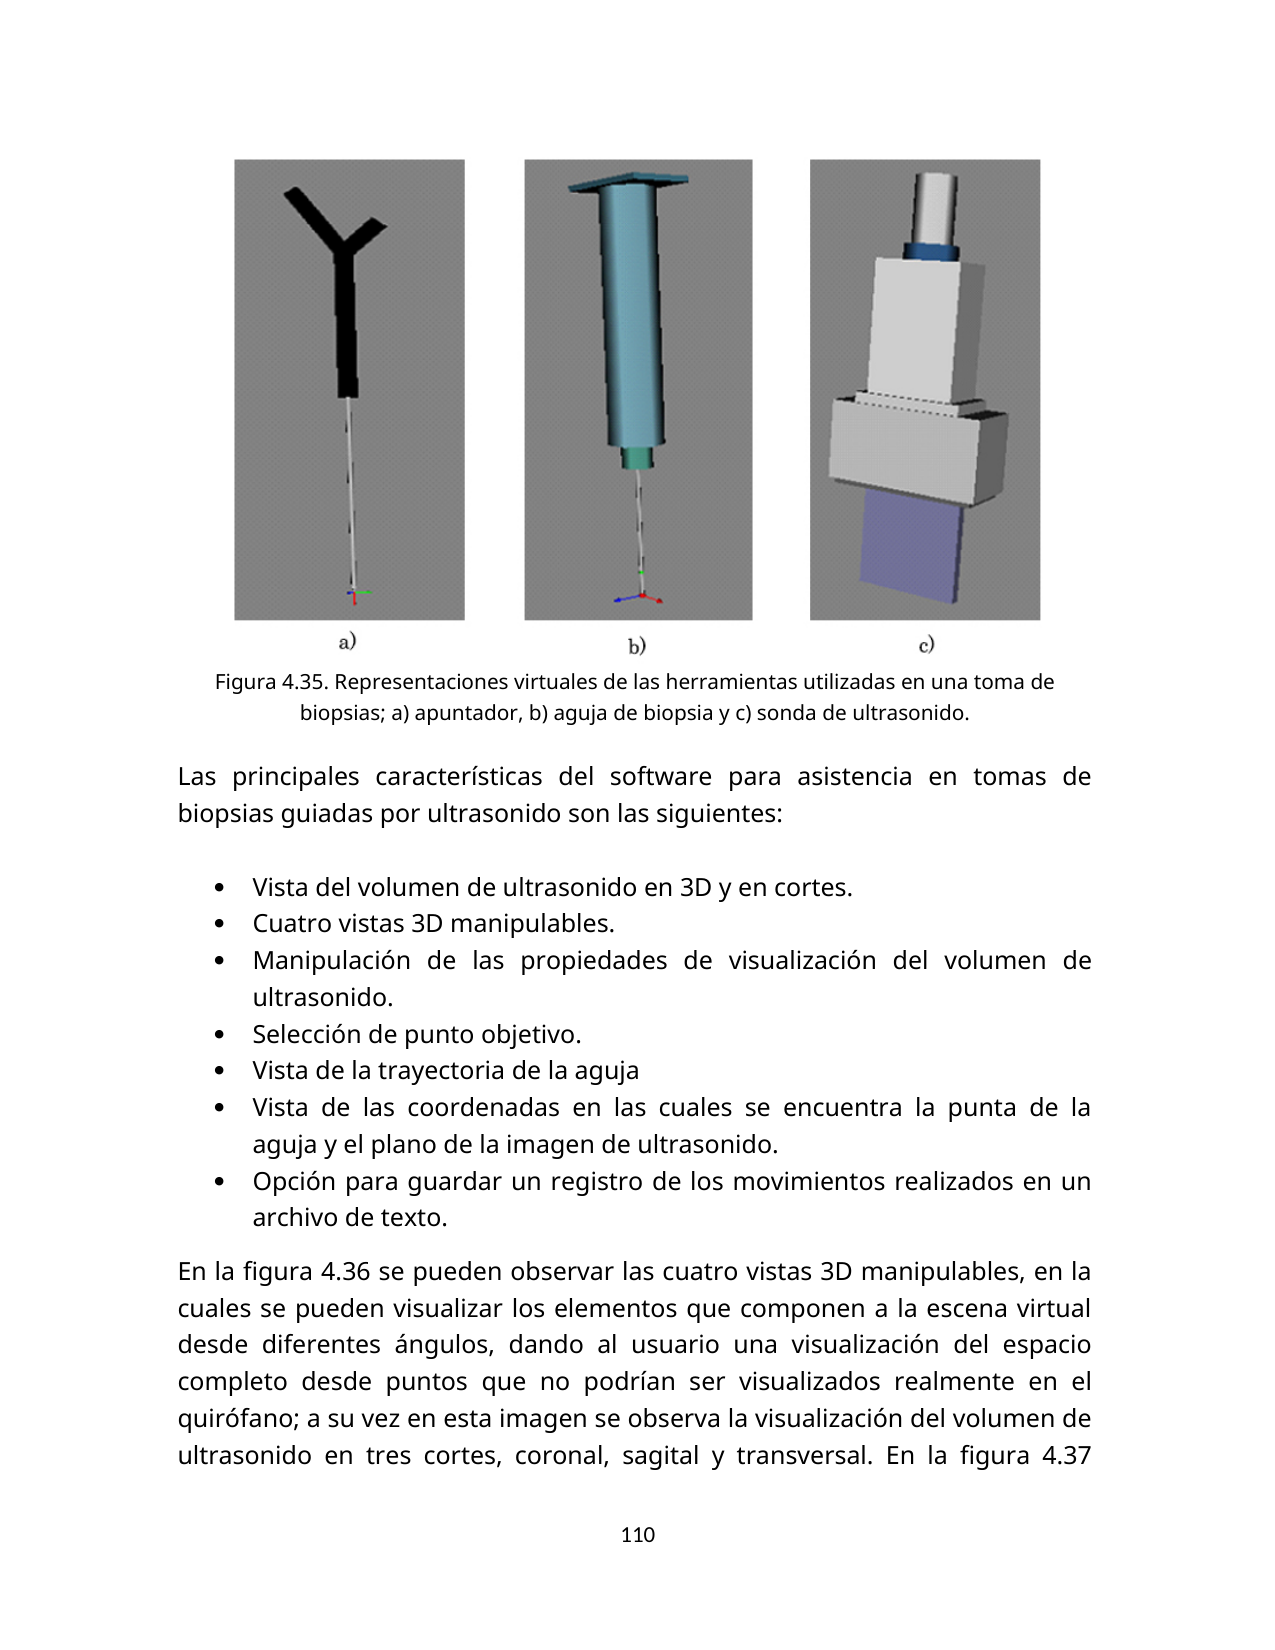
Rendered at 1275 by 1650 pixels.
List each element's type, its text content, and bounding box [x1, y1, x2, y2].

list Selección de punto objetivo. [215, 1016, 1093, 1050]
list Las principales características del software para asistencia en tomas de biopsias guiadas por ultrasonido son las siguientes: [177, 759, 1093, 830]
list Vista de las coordenadas en las cuales se encuentra la punta de la aguja y el plano de la imagen de ultrasonido. [215, 1090, 1093, 1161]
list Vista del volumen de ultrasonido en 3D y en cortes. [215, 869, 1093, 903]
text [177, 1253, 1093, 1471]
list Opción para guardar un registro de los movimientos realizados en un archivo de texto. [215, 1163, 1093, 1234]
list Cuatro vistas 3D manipulables. [215, 906, 1093, 940]
list Manipulación de las propiedades de visualización del volumen de ultrasonido. [215, 943, 1093, 1013]
list Vista de la trayectoria de la aguja [215, 1053, 1093, 1087]
picture [177, 147, 1098, 665]
list Figura 4.35. Representaciones virtuales de las herramientas utilizadas en una toma de biopsias; a) apuntador, b) aguja de biopsia y c) sonda de ultrasonido. [177, 667, 1093, 726]
